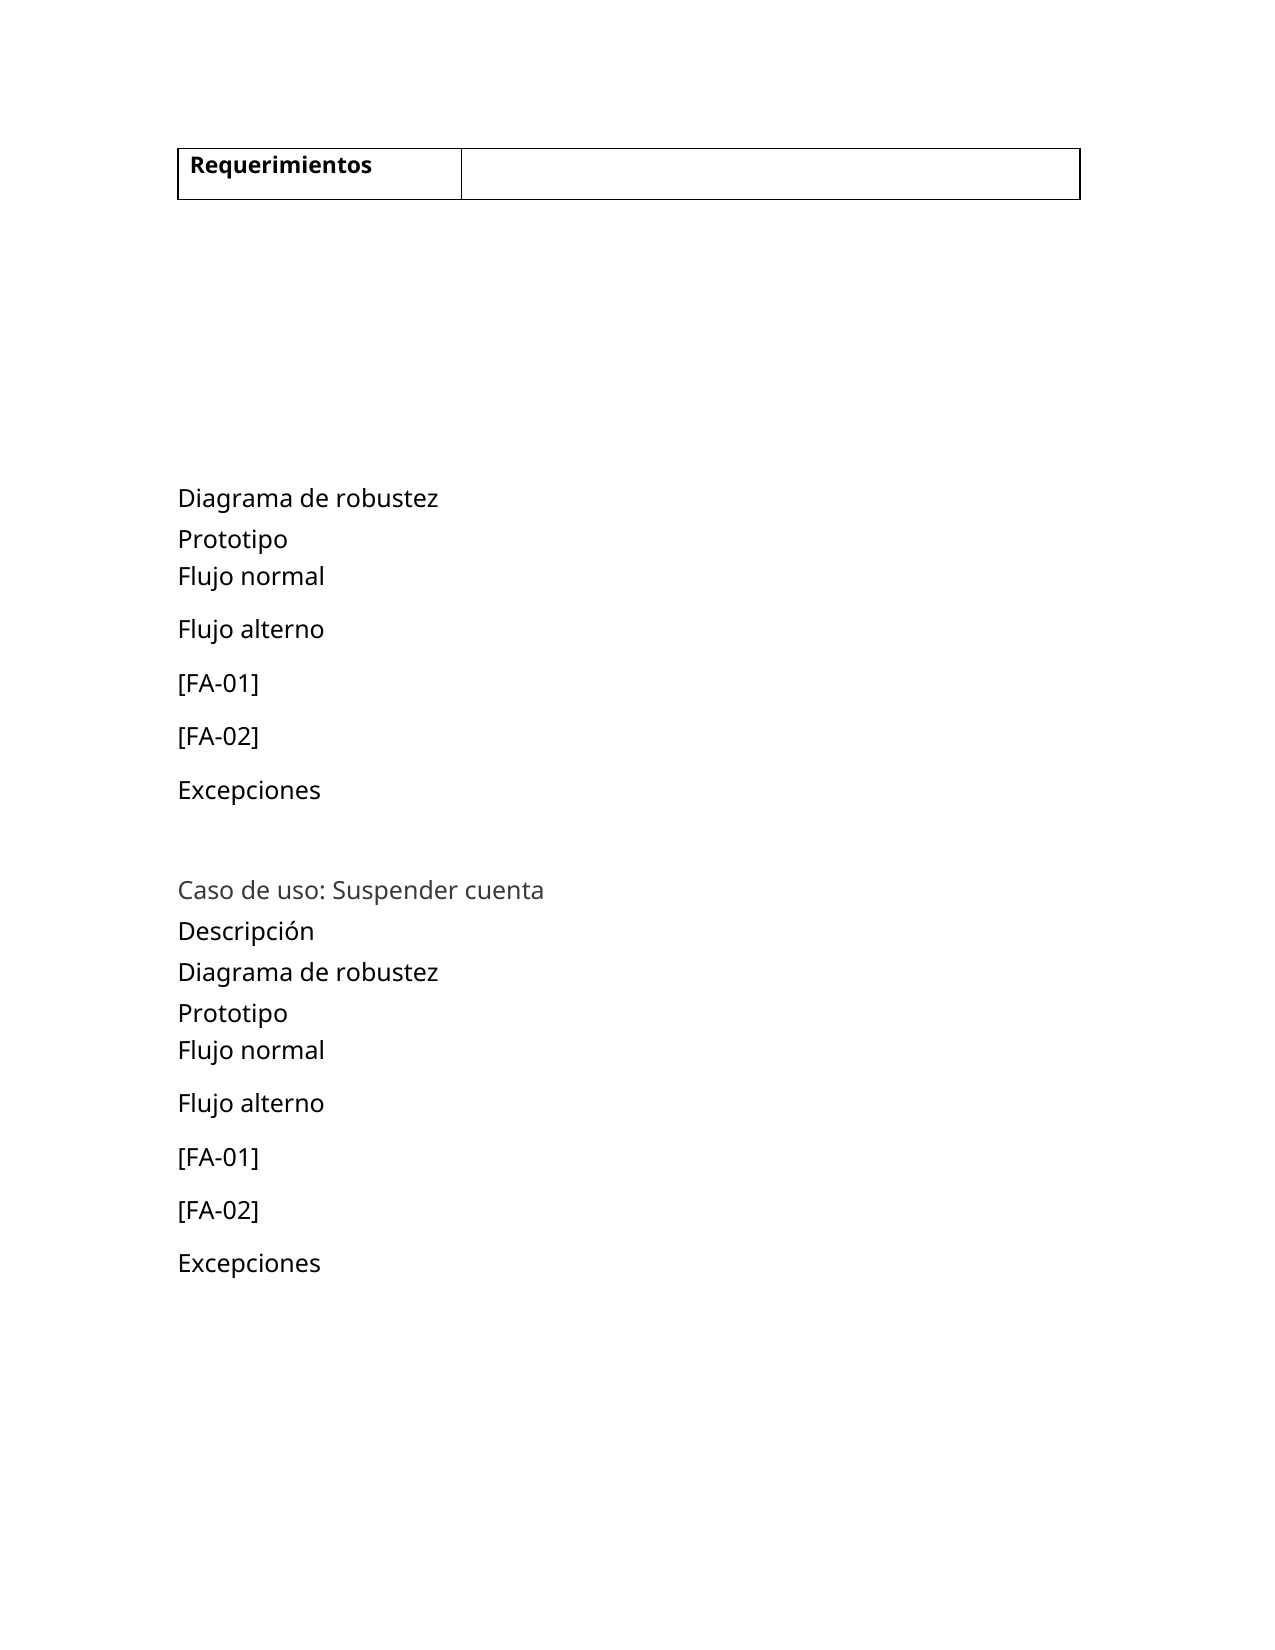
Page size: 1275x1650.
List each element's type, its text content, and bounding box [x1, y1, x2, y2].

text Excepciones [177, 1246, 1098, 1280]
subtitle Descripción [177, 914, 1098, 948]
text Excepciones [177, 772, 1098, 806]
table_cell Requerimientos [179, 149, 461, 199]
text [FA-02] [177, 1193, 1098, 1227]
text [FA-02] [177, 719, 1098, 753]
text Flujo alterno [177, 1086, 1098, 1120]
subtitle Diagrama de robustez [177, 481, 1098, 515]
subtitle Diagrama de robustez [177, 954, 1098, 989]
text Flujo normal [177, 559, 1098, 593]
text Flujo normal [177, 1032, 1098, 1066]
subtitle Prototipo [177, 996, 1098, 1029]
subtitle Prototipo [177, 522, 1098, 556]
subtitle Caso de uso: Suspender cuenta [177, 873, 1098, 907]
text [FA-01] [177, 666, 1098, 699]
table_cell [462, 149, 1079, 199]
text [FA-01] [177, 1139, 1098, 1173]
text Flujo alterno [177, 612, 1098, 646]
